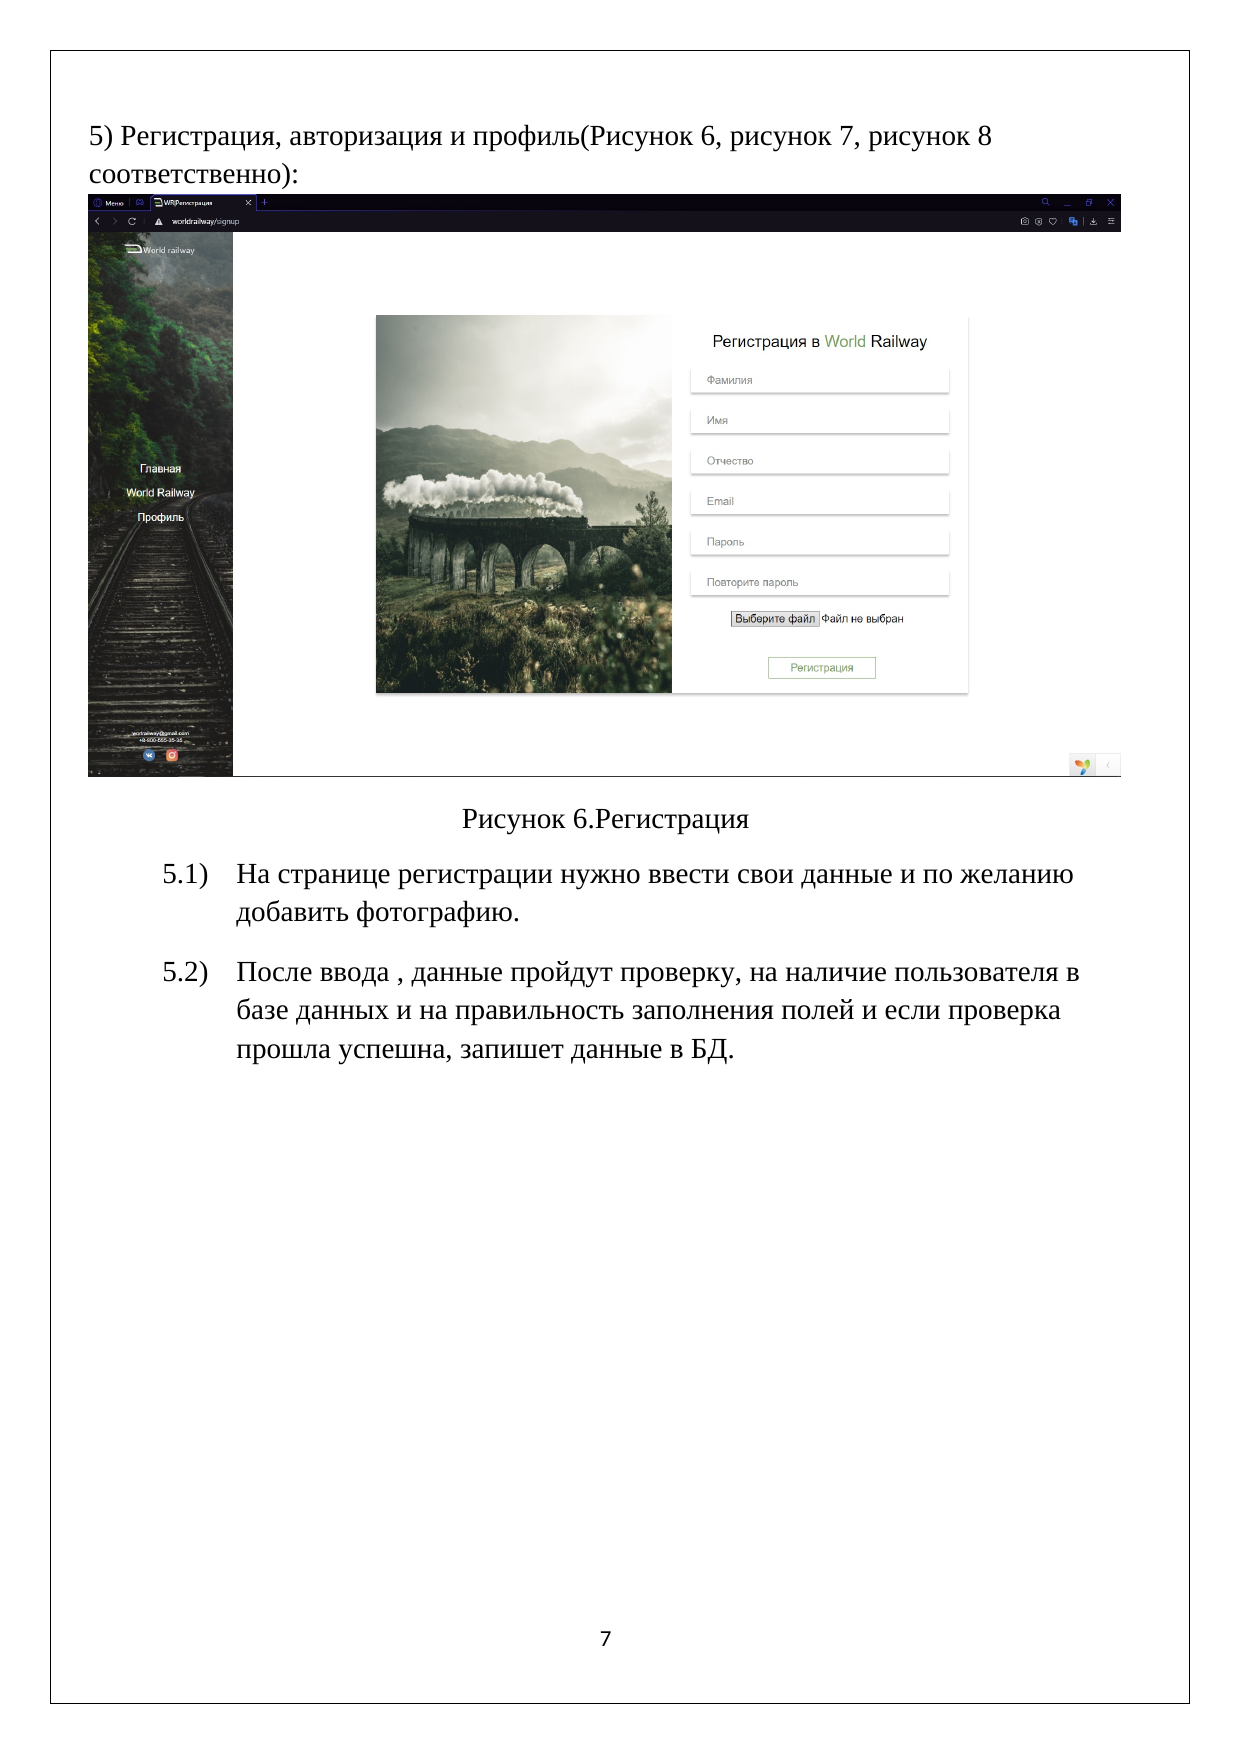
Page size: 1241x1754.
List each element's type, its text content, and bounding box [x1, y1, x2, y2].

picture [88, 194, 1121, 777]
text 5.2) После ввода , данные пройдут проверку, на наличие пользователя в базе данных и на правильность заполнения полей и если проверка прошла успешна, запишет данные в БД. [162, 954, 1122, 1064]
text 5.1) На странице регистрации нужно ввести свои данные и по желанию добавить фотографию. [162, 856, 1122, 928]
text Рисунок 6.Регистрация [89, 801, 1122, 835]
